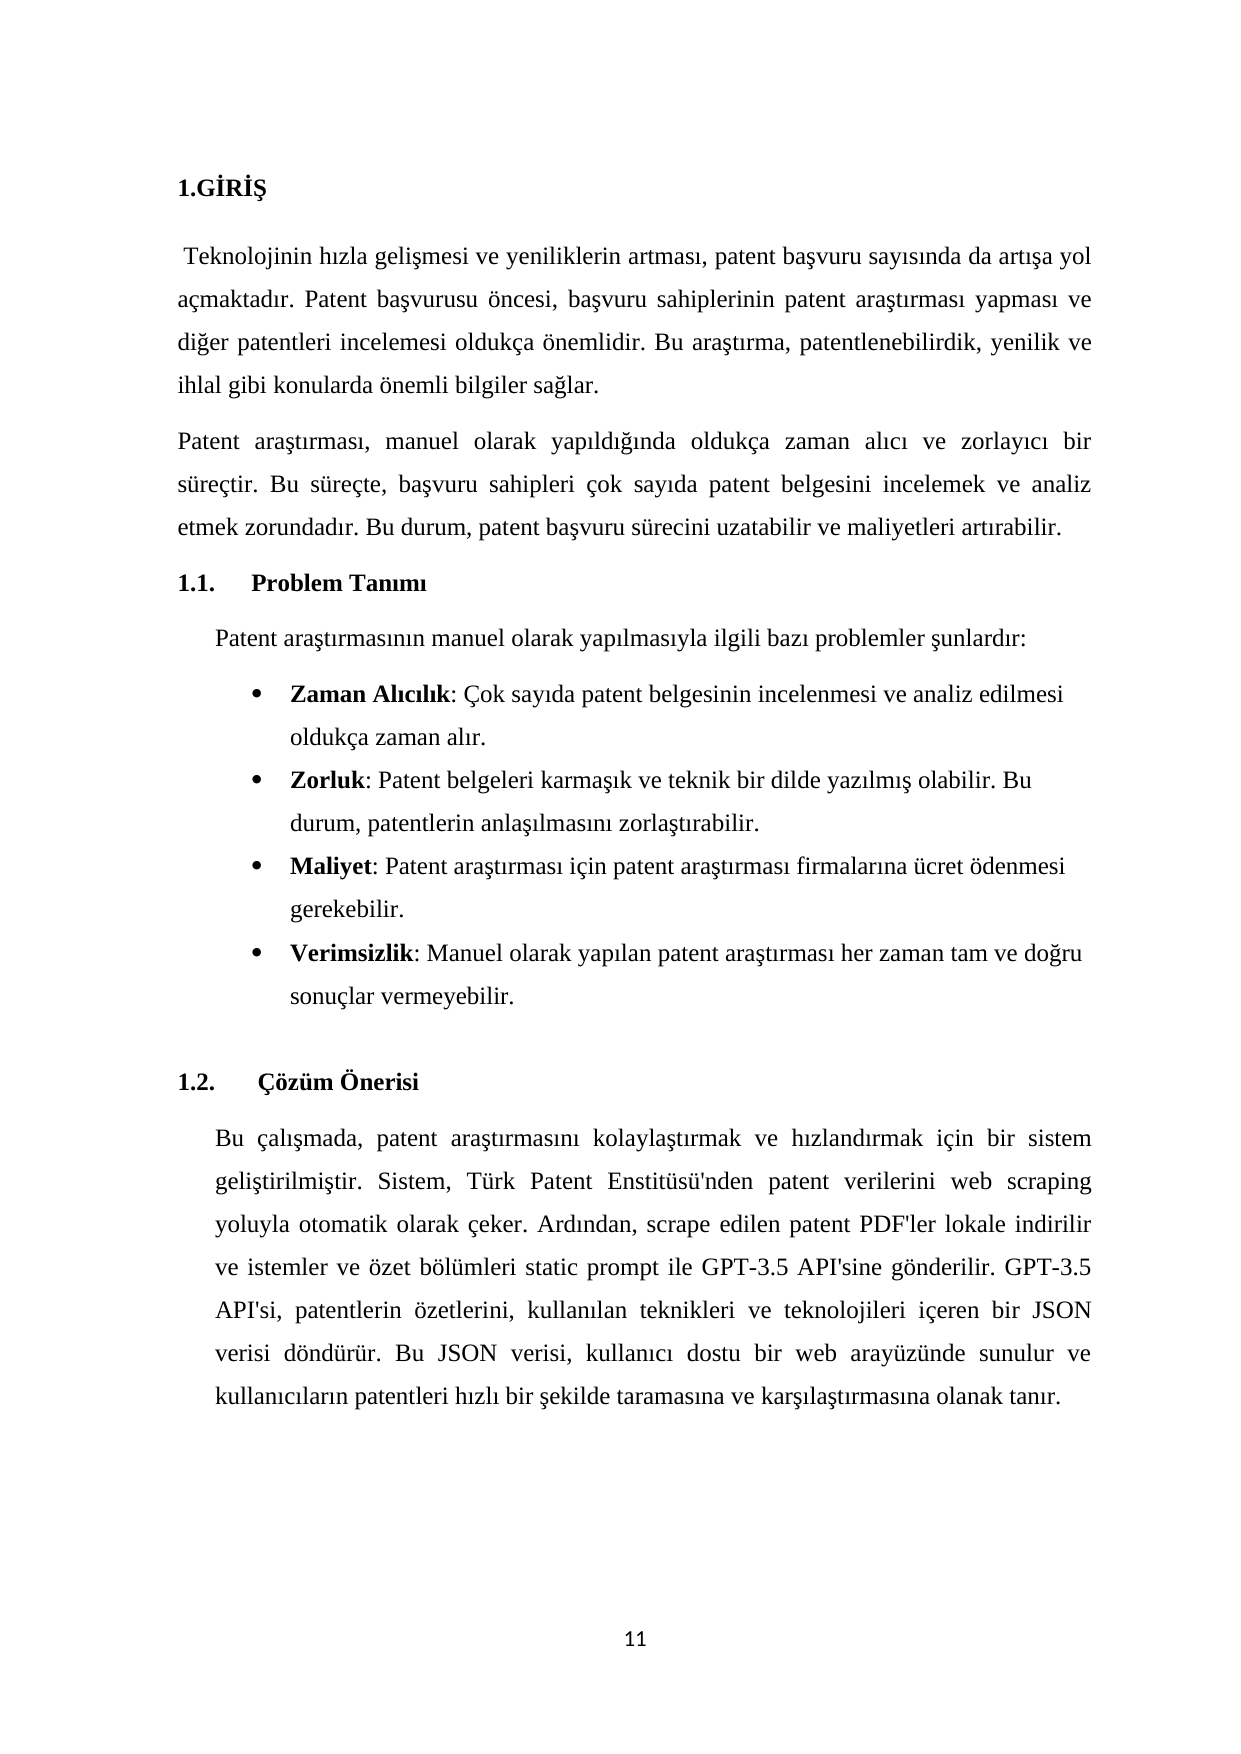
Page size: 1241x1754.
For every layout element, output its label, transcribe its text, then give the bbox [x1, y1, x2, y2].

text Teknolojinin hızla gelişmesi ve yeniliklerin artması, patent başvuru sayısında da artışa yol açmaktadır. Patent başvurusu öncesi, başvuru sahiplerinin patent araştırması yapması ve diğer patentleri incelemesi oldukça önemlidir. Bu araştırma, patentlenebilirdik, yenilik ve ihlal gibi konularda önemli bilgiler sağlar. [177, 241, 1092, 399]
list Maliyet: Patent araştırması için patent araştırması firmalarına ücret ödenmesi gerekebilir. [252, 851, 1092, 923]
list Çözüm Önerisi [177, 1067, 1092, 1096]
list Problem Tanımı [177, 568, 1092, 596]
list Zorluk: Patent belgeleri karmaşık ve teknik bir dilde yazılmış olabilir. Bu durum, patentlerin anlaşılmasını zorlaştırabilir. [252, 765, 1092, 837]
text Bu çalışmada, patent araştırmasını kolaylaştırmak ve hızlandırmak için bir sistem geliştirilmiştir. Sistem, Türk Patent Enstitüsü'nden patent verilerini web scraping yoluyla otomatik olarak çeker. Ardından, scrape edilen patent PDF'ler lokale indirilir ve istemler ve özet bölümleri static prompt ile GPT-3.5 API'sine gönderilir. GPT-3.5 API'si, patentlerin özetlerini, kullanılan teknikleri ve teknolojileri içeren bir JSON verisi döndürür. Bu JSON verisi, kullanıcı dostu bir web arayüzünde sunulur ve kullanıcıların patentleri hızlı bir şekilde taramasına ve karşılaştırmasına olanak tanır. [215, 1123, 1092, 1410]
list Zaman Alıcılık: Çok sayıda patent belgesinin incelenmesi ve analiz edilmesi oldukça zaman alır. [252, 679, 1092, 751]
list 1.GİRİŞ [177, 173, 1092, 201]
list Verimsizlik: Manuel olarak yapılan patent araştırması her zaman tam ve doğru sonuçlar vermeyebilir. [252, 938, 1092, 1009]
text Patent araştırmasının manuel olarak yapılmasıyla ilgili bazı problemler şunlardır: [215, 623, 1092, 652]
text Patent araştırması, manuel olarak yapıldığında oldukça zaman alıcı ve zorlayıcı bir süreçtir. Bu süreçte, başvuru sahipleri çok sayıda patent belgesini incelemek ve analiz etmek zorundadır. Bu durum, patent başvuru sürecini uzatabilir ve maliyetleri artırabilir. [177, 426, 1092, 541]
